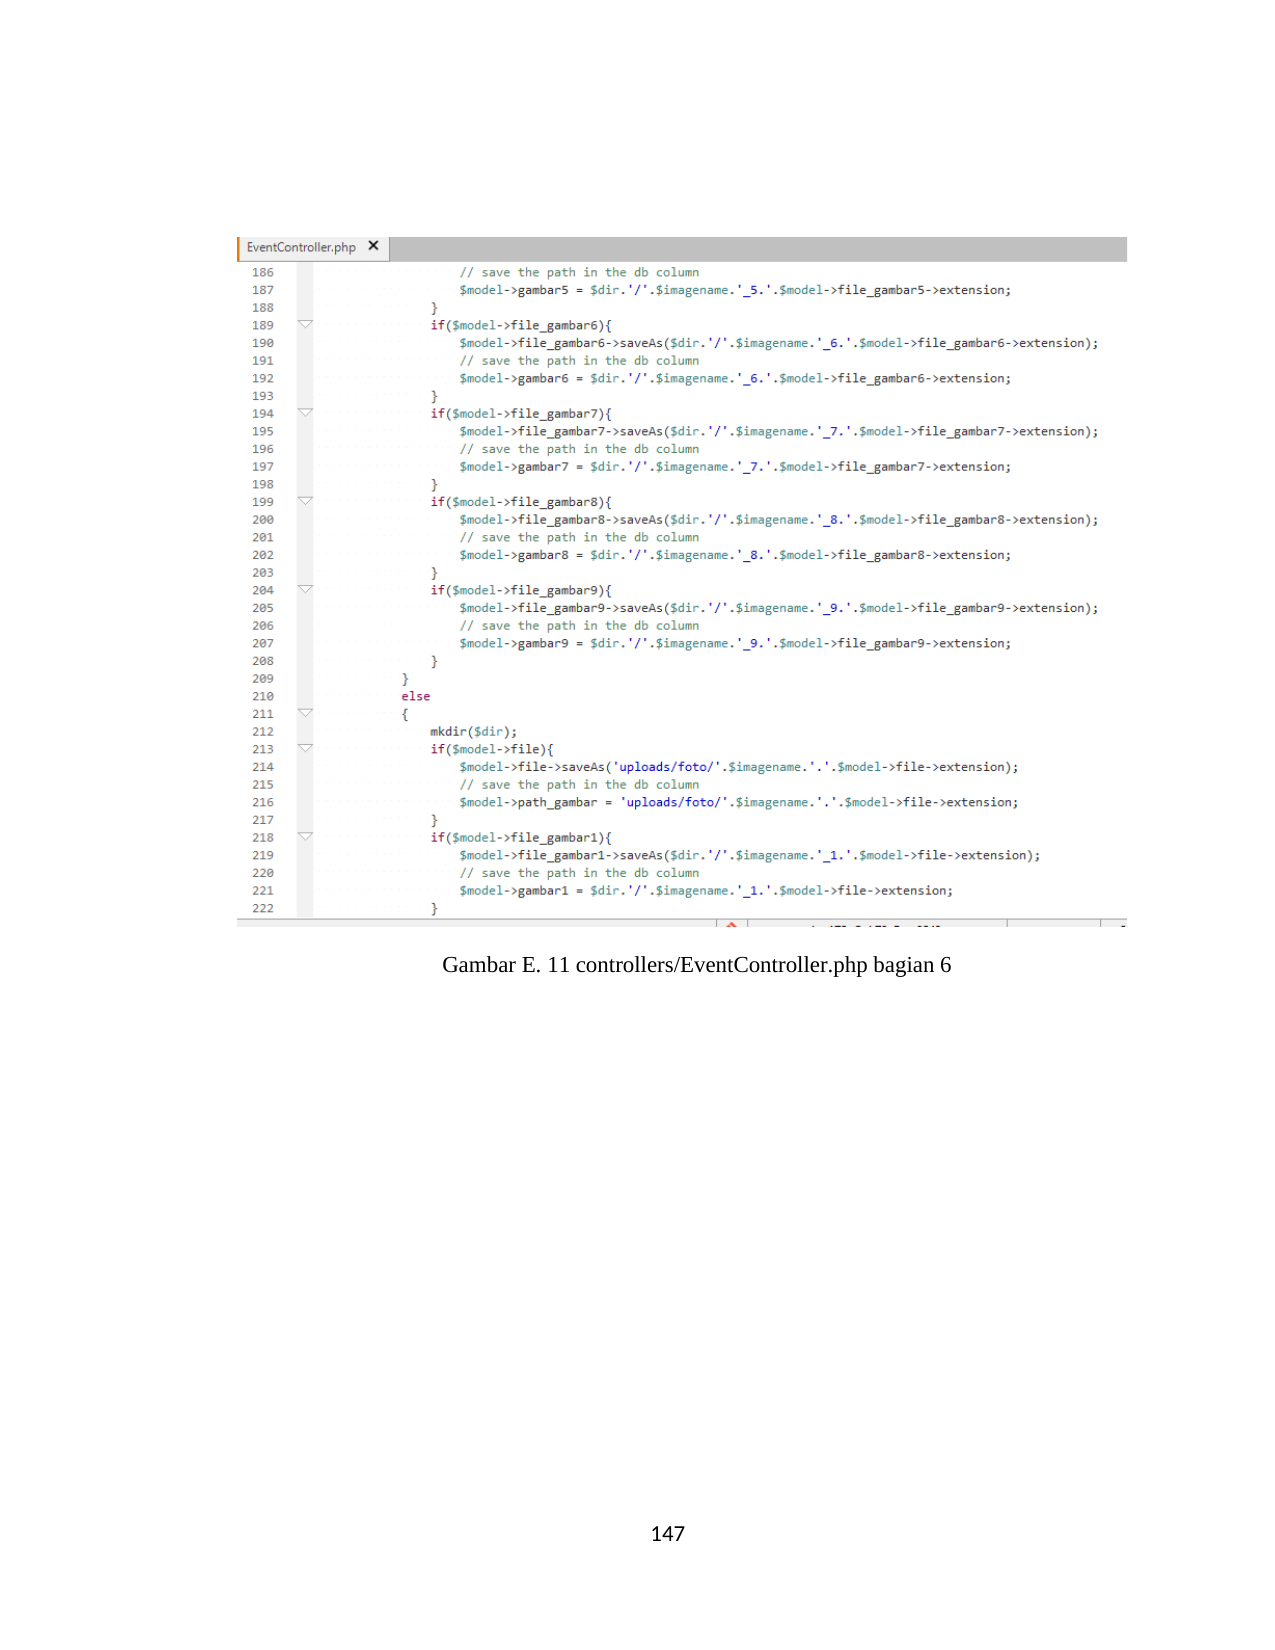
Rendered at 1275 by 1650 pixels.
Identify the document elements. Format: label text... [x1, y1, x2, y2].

picture [237, 237, 1128, 927]
